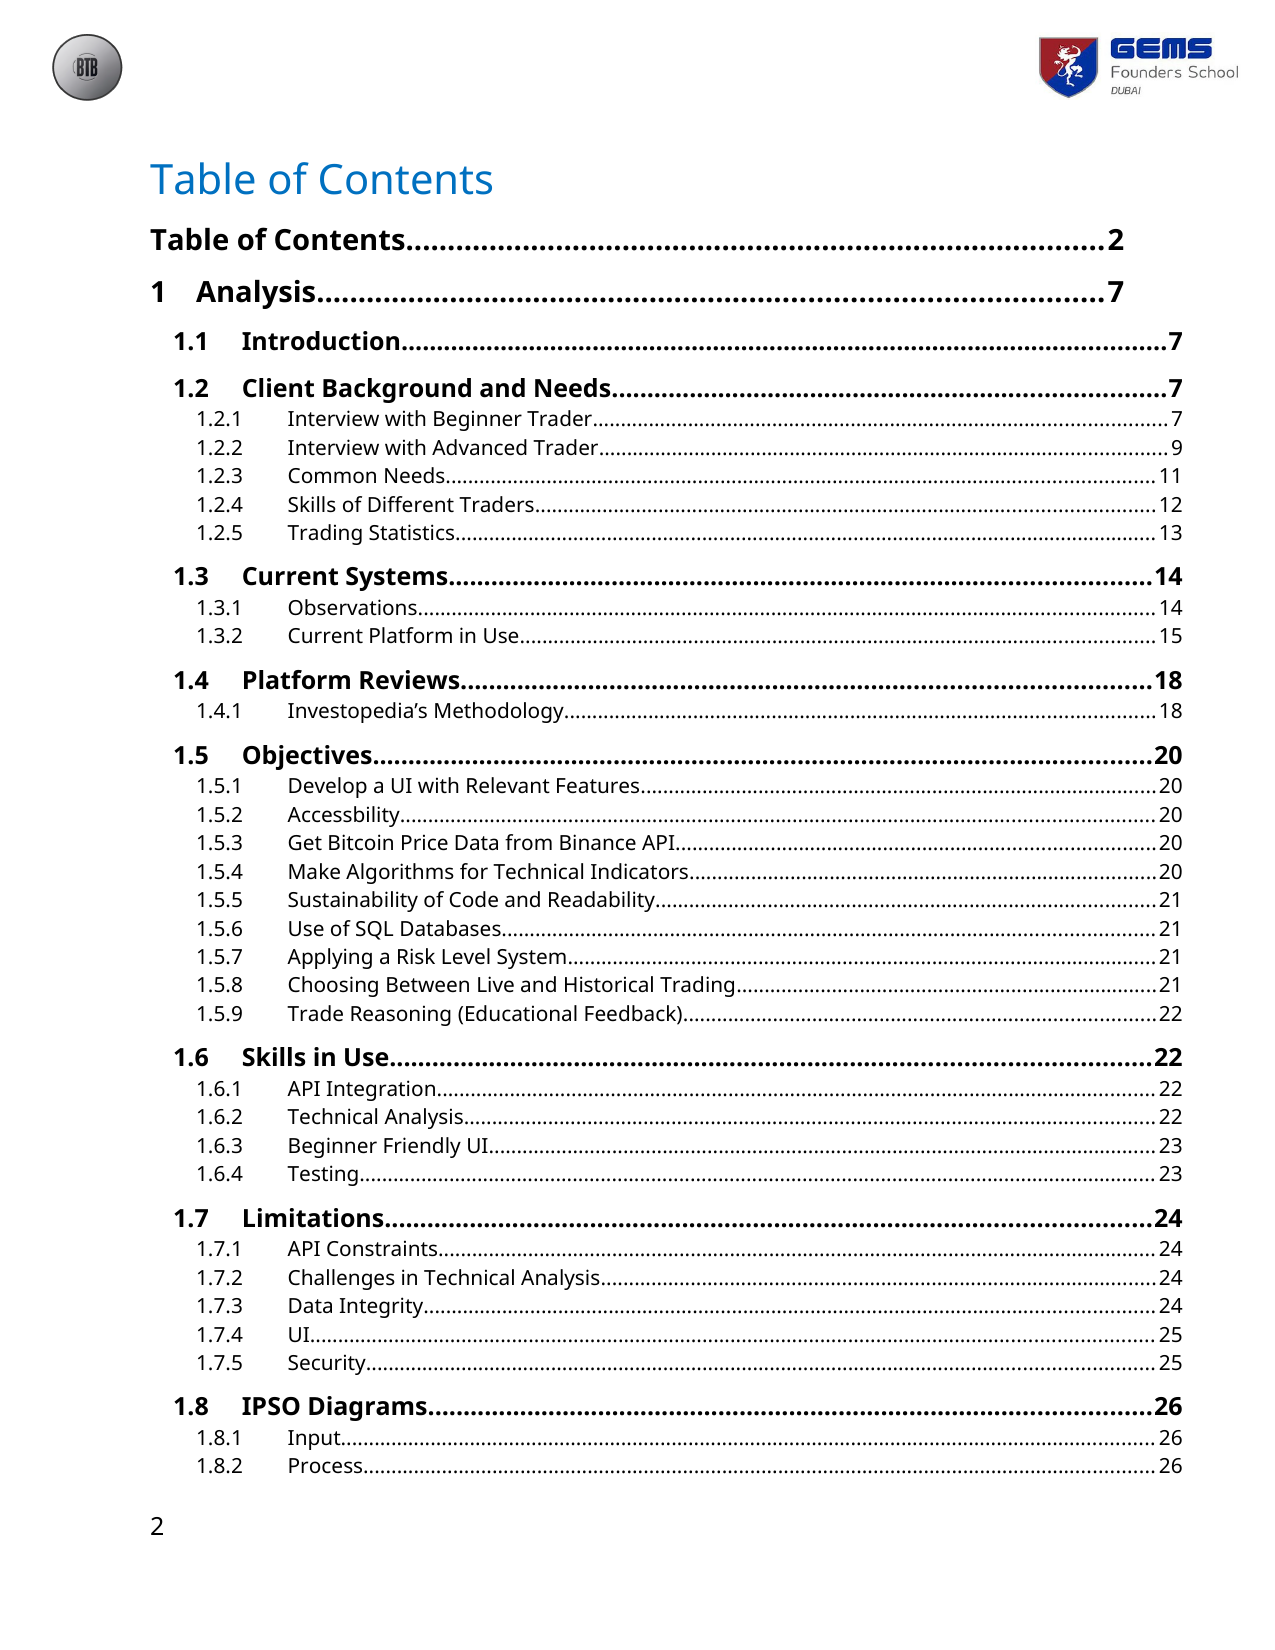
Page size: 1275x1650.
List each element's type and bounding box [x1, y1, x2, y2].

picture [1034, 32, 1241, 103]
